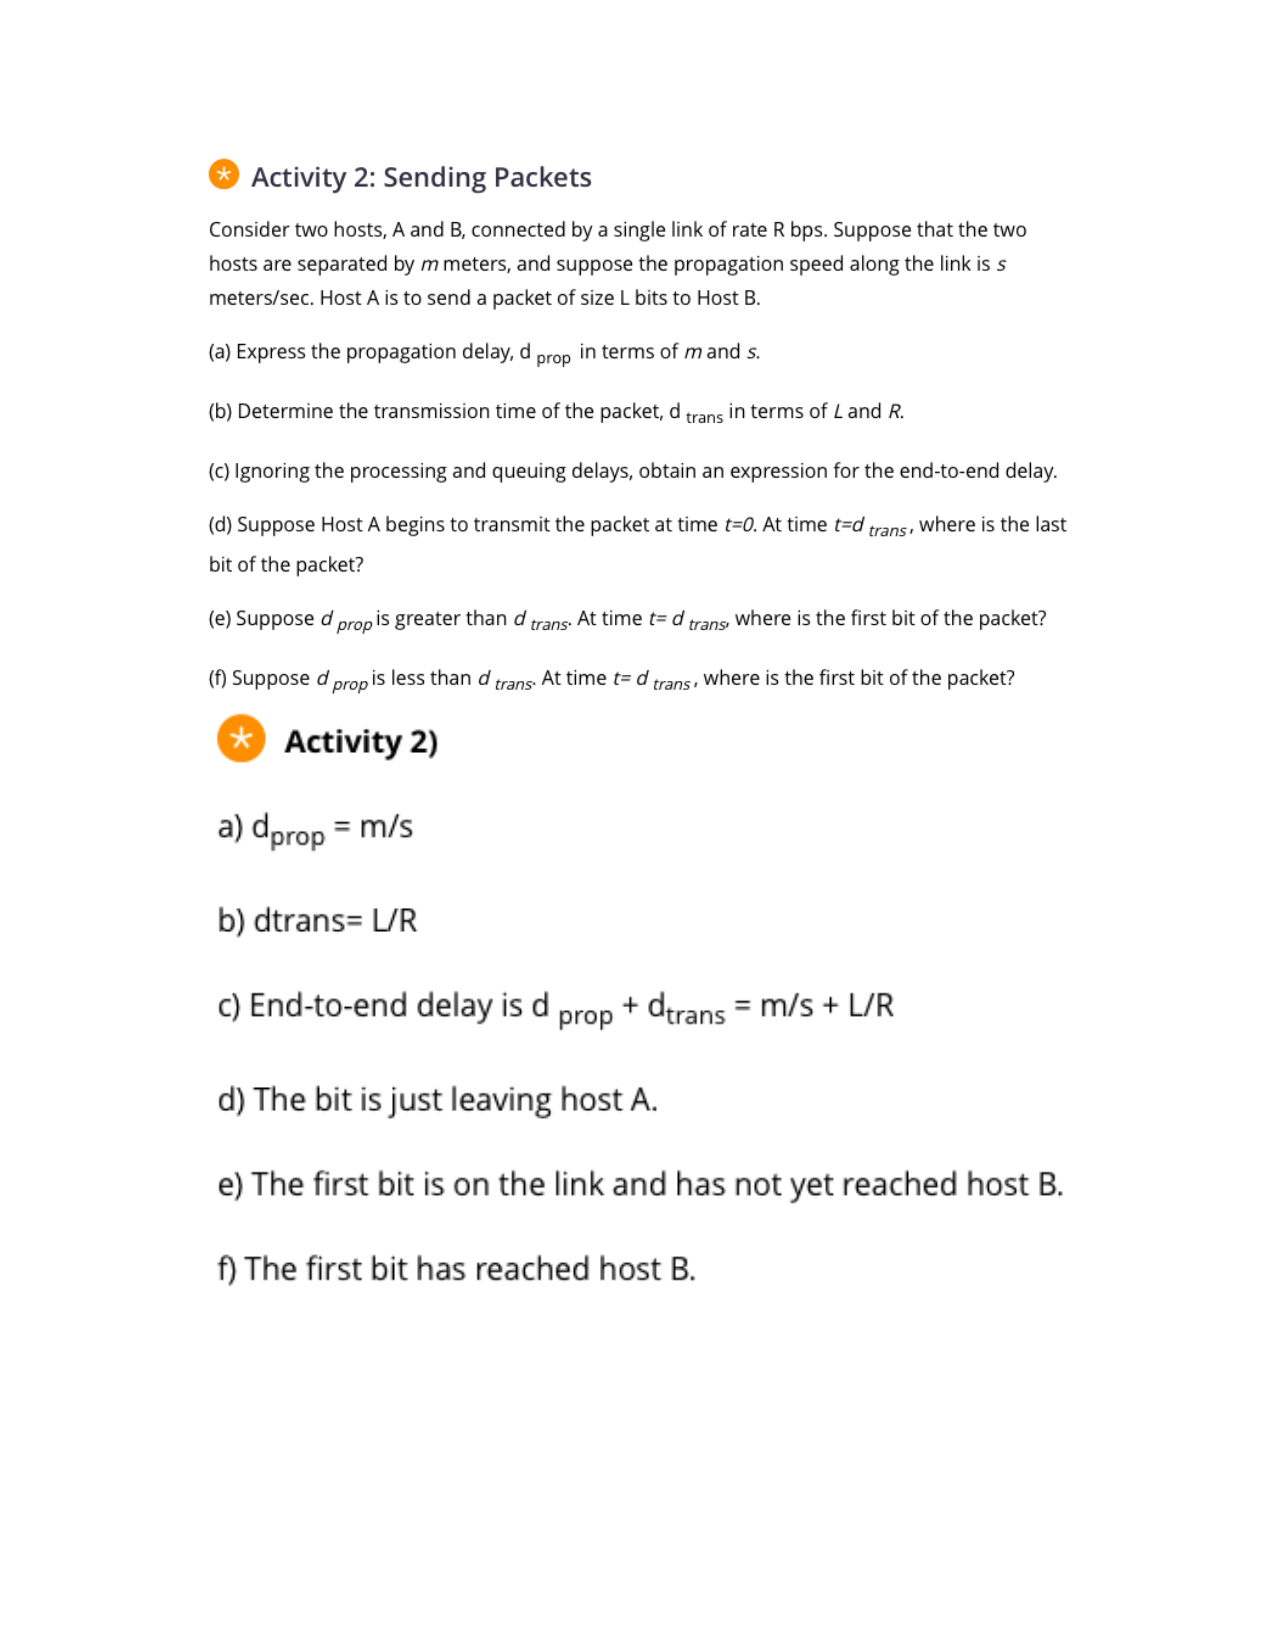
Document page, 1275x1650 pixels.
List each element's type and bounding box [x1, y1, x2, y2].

picture [187, 150, 1088, 1317]
